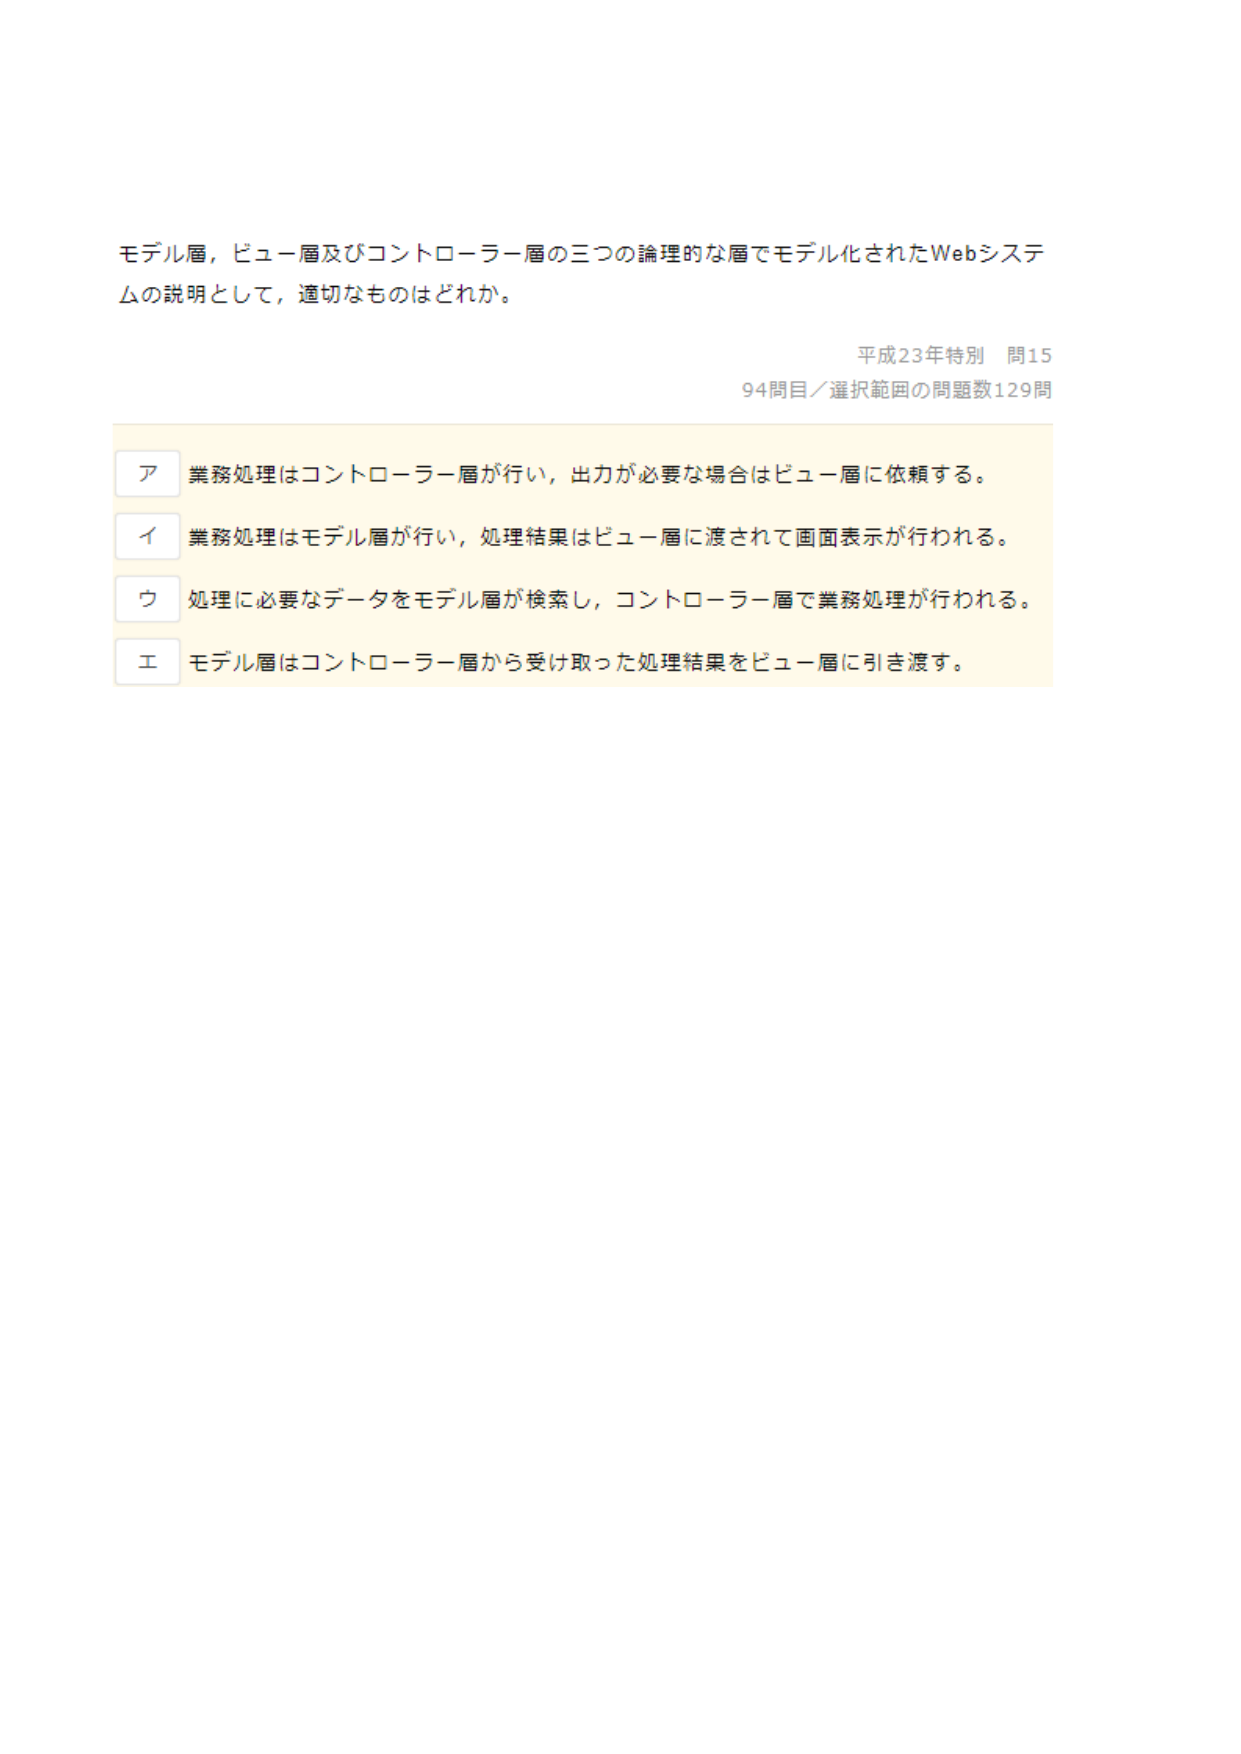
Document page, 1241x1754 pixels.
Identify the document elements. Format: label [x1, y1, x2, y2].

picture [112, 239, 1054, 687]
